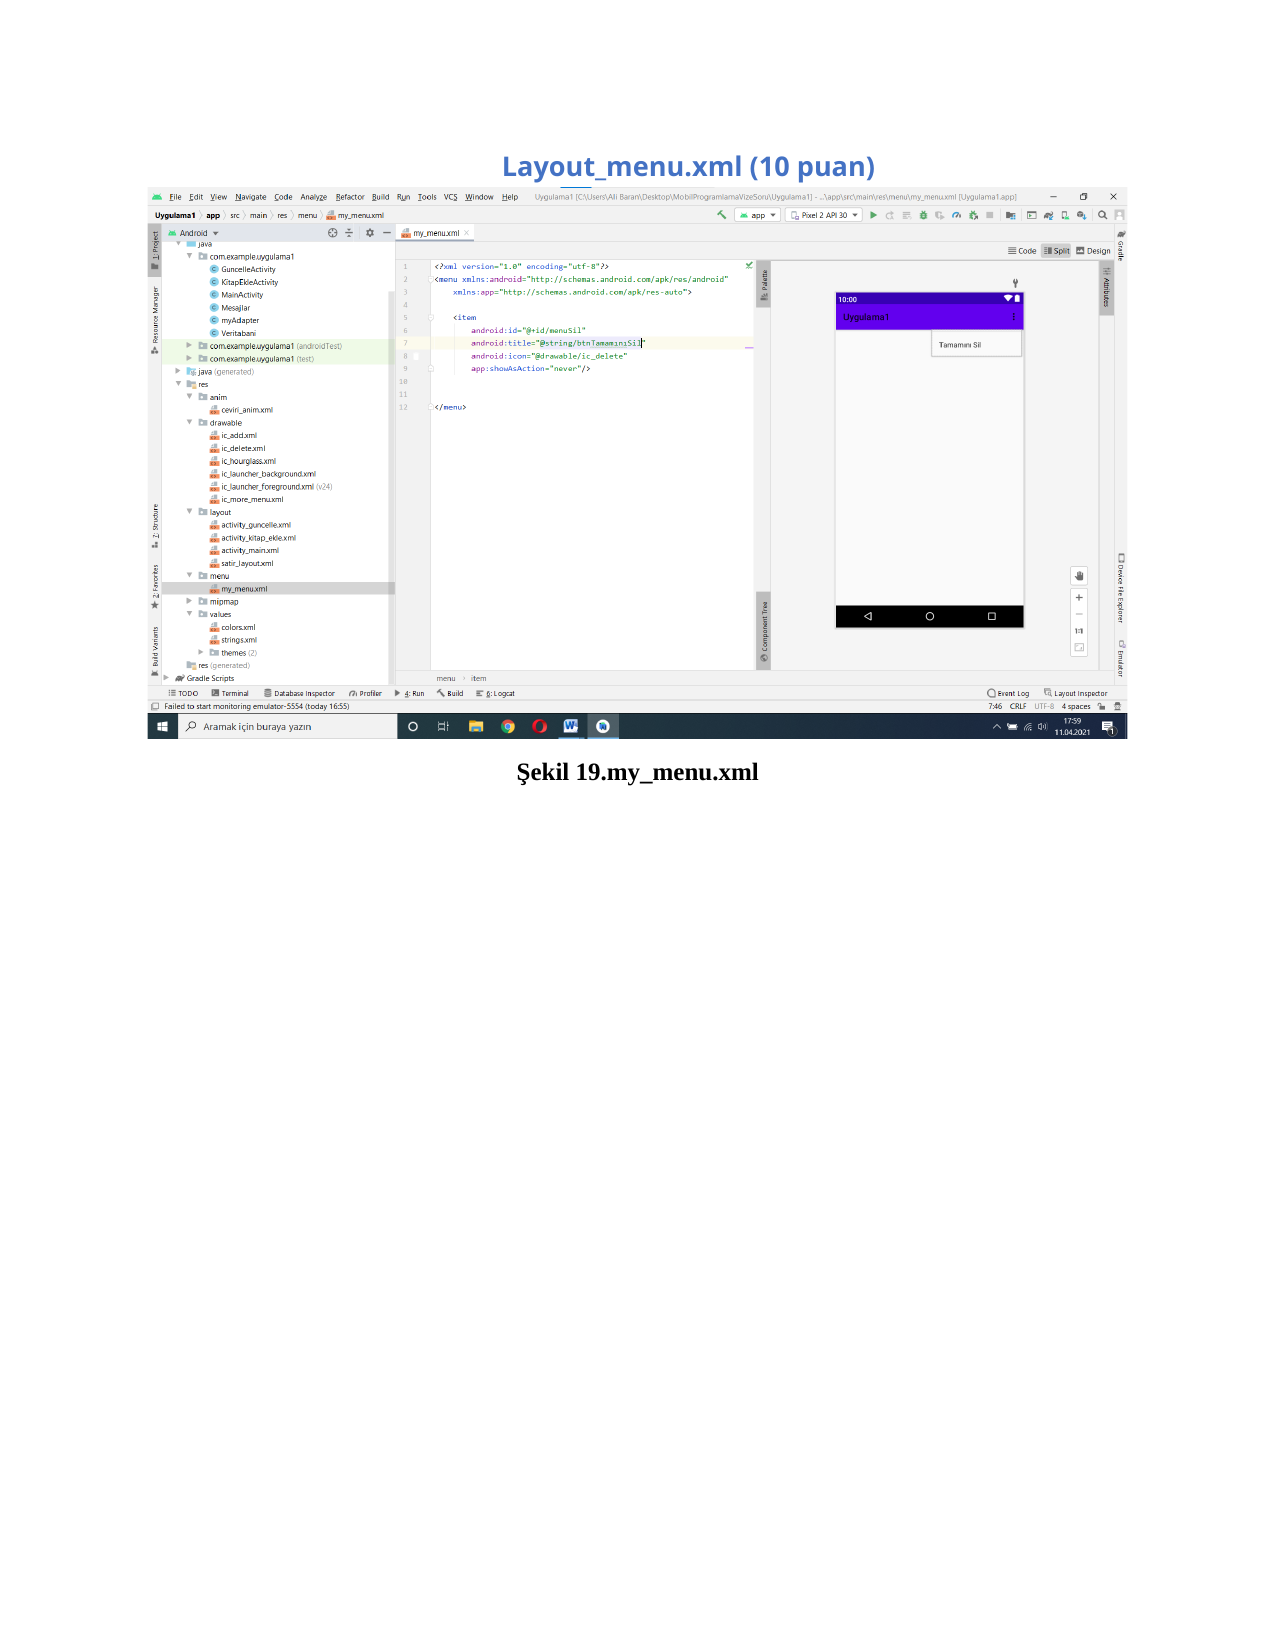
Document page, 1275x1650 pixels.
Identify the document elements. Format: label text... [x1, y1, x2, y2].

text Şekil 19.my_menu.xml [59, 757, 1216, 786]
subtitle Layout_menu.xml (10 puan) [428, 148, 1216, 184]
picture [147, 187, 1128, 739]
